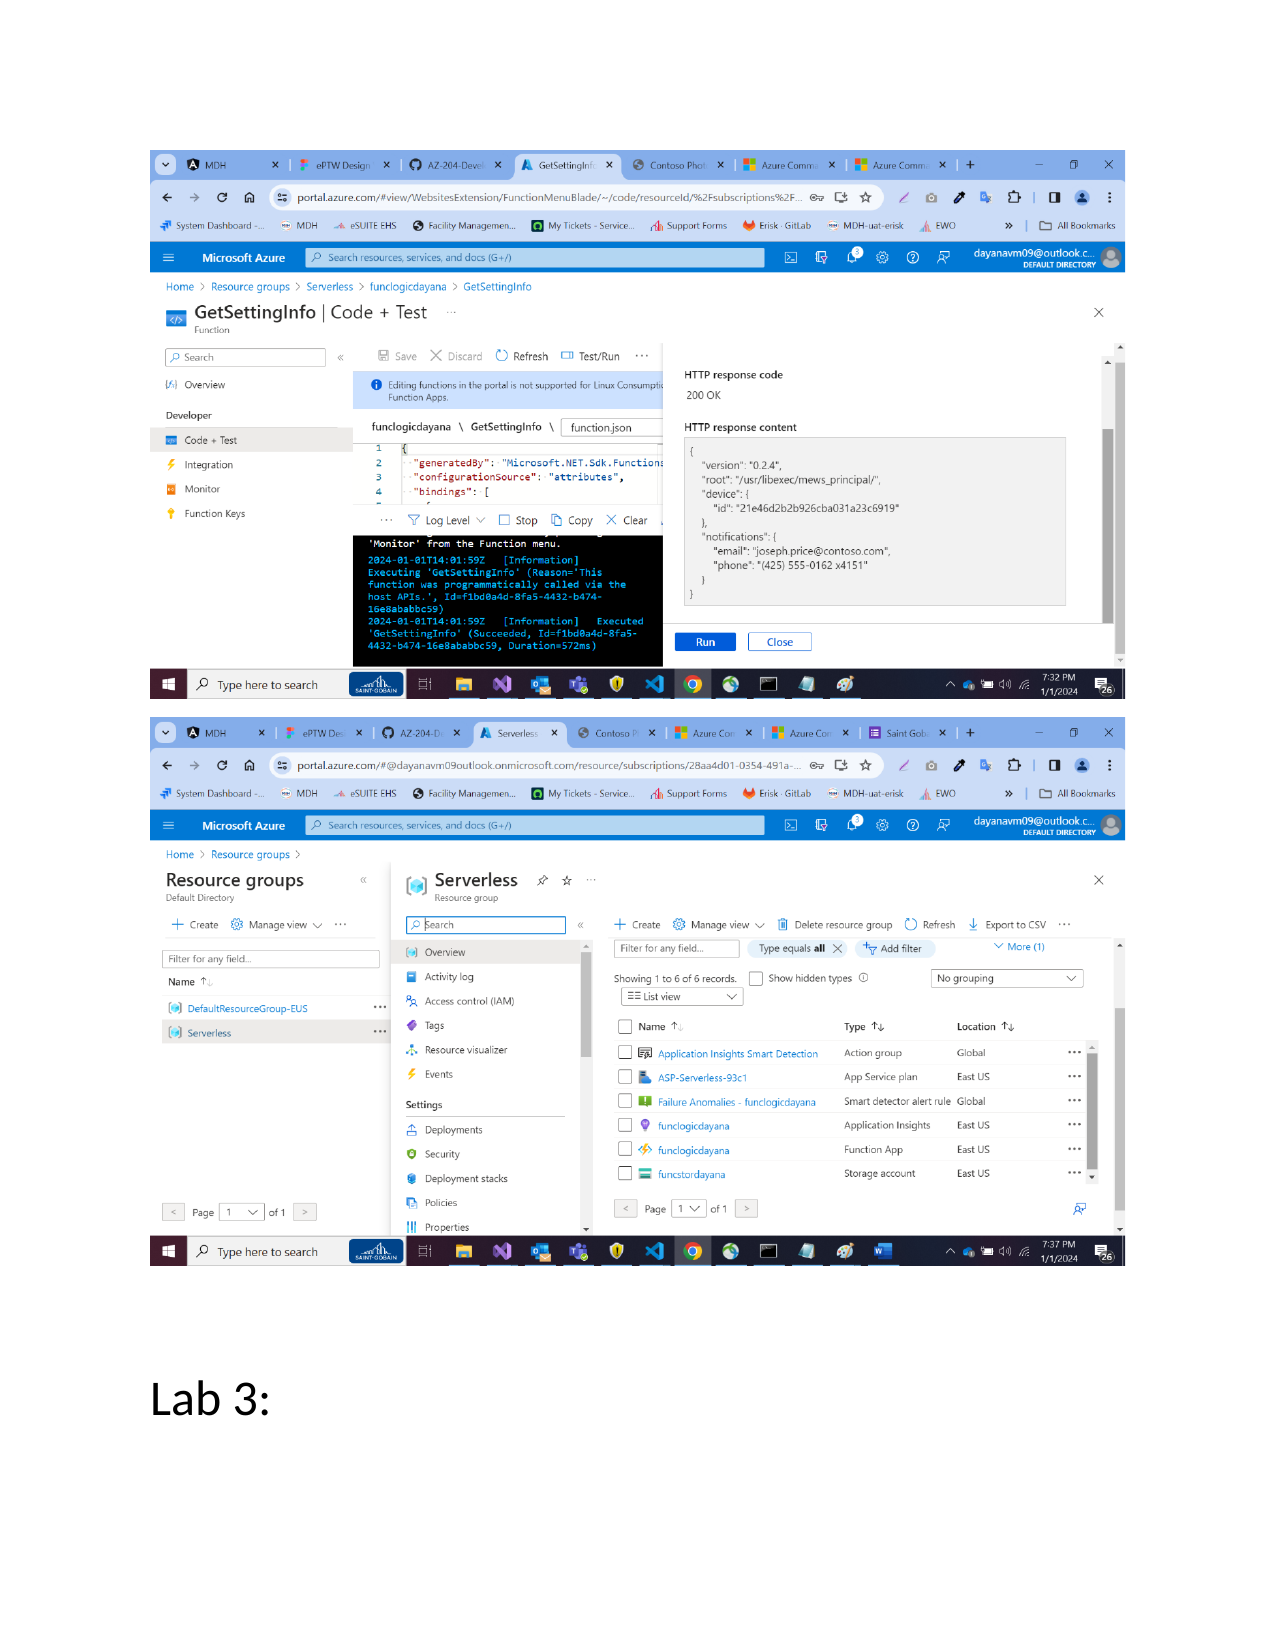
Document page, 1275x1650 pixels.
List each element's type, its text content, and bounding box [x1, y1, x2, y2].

picture [150, 717, 1125, 1266]
picture [150, 150, 1125, 699]
text Lab 3: [150, 1367, 1125, 1428]
